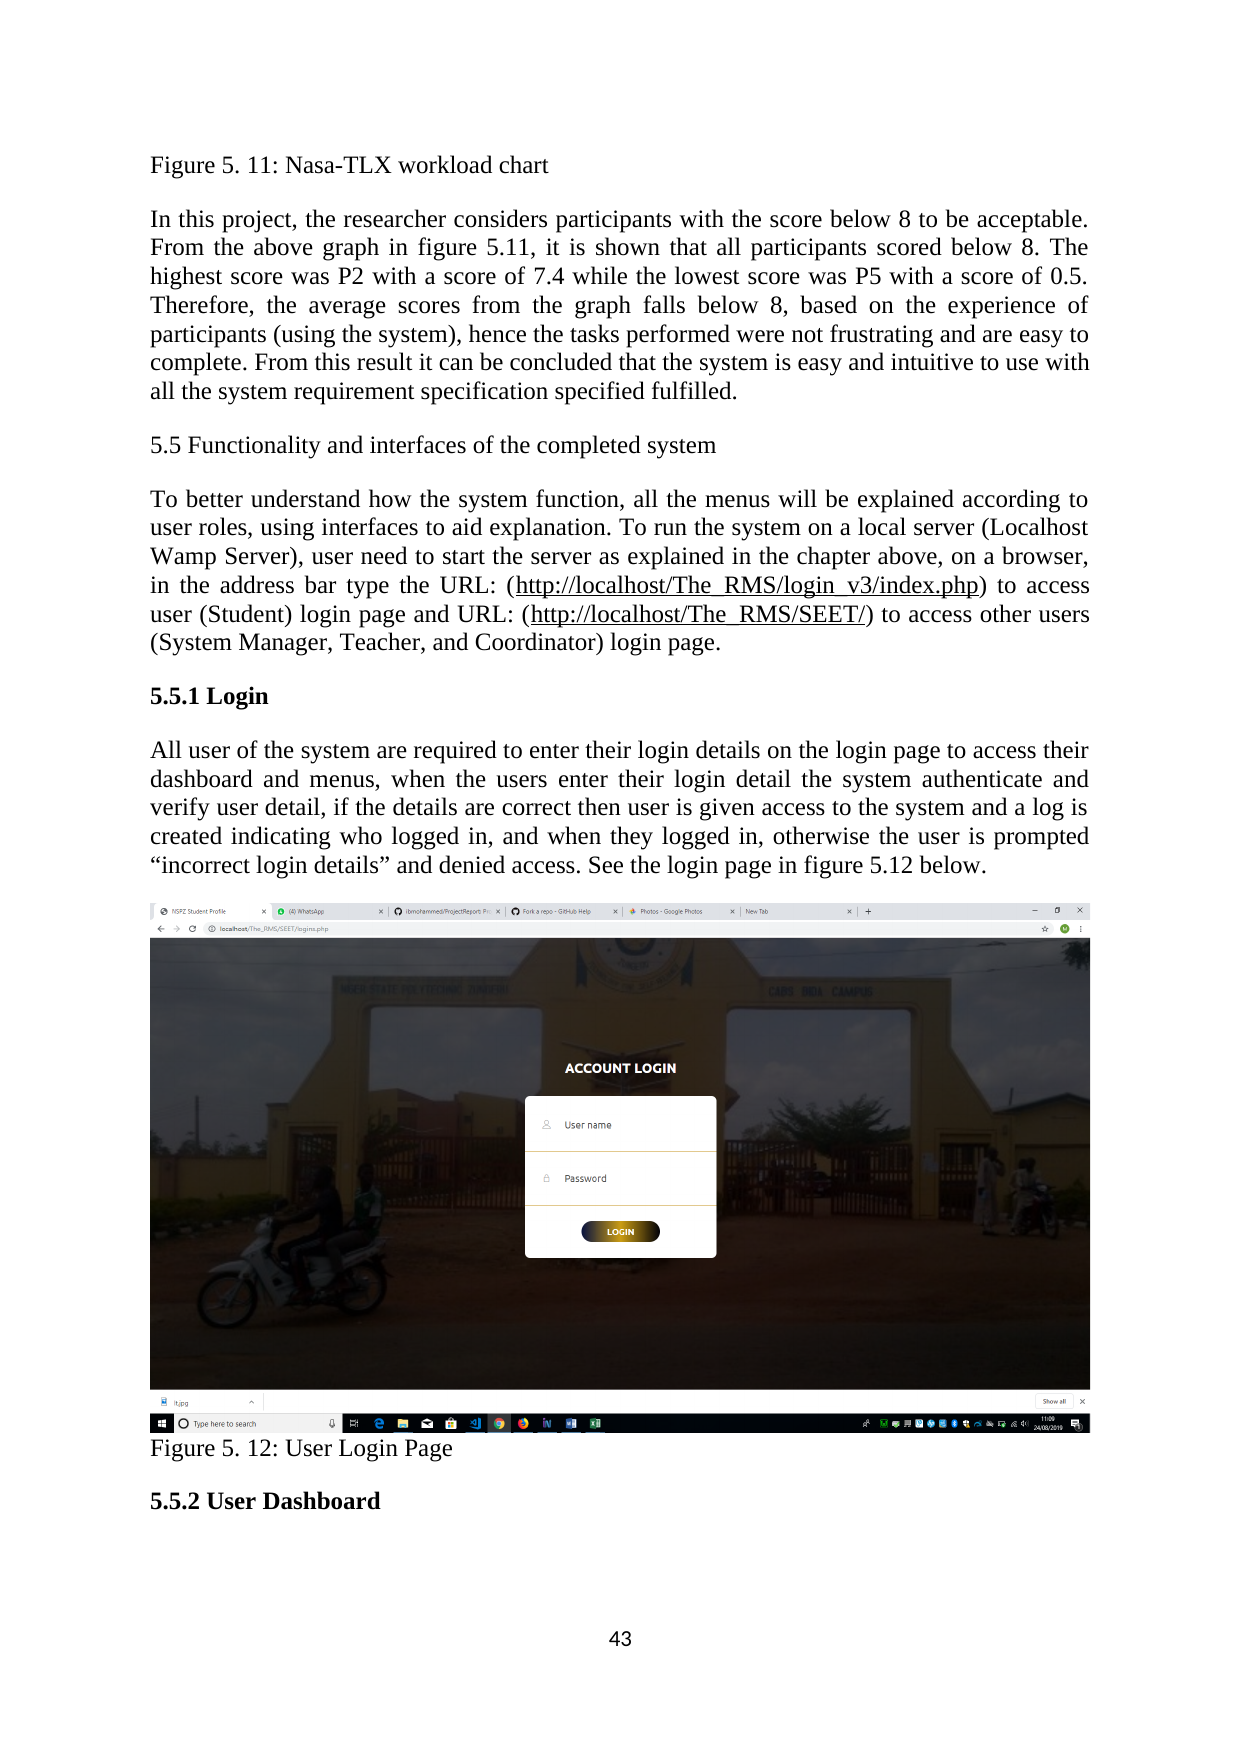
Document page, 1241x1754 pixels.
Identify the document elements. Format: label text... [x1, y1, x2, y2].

picture [150, 903, 1091, 1433]
text In this project, the researcher considers participants with the score below 8 to be acceptable. From the above graph in figure 5.11, it is shown that all participants scored below 8. The highest score was P2 with a score of 7.4 while the lowest score was P5 with a score of 0.5. Therefore, the average scores from the graph falls below 8, based on the experience of participants (using the system), hence the tasks performed were not frustrating and are easy to complete. From this result it can be concluded that the system is easy and intuitive to use with all the system requirement specification specified fulfilled. [150, 204, 1090, 405]
text All user of the system are required to enter their login details on the login page to access their dashboard and menus, when the users enter their login detail the system authenticate and verify user detail, if the details are correct then user is given access to the system and a log is created indicating who logged in, and when they logged in, otherwise the user is prompted “incorrect login details” and denied access. See the login page in figure 5.12 below. [150, 735, 1090, 879]
text Figure 5. 12: User Login Page [150, 1433, 1090, 1461]
subtitle 5.5.1 Login [150, 681, 1090, 710]
subtitle 5.5.2 User Dashboard [150, 1486, 1090, 1515]
text Figure 5. 11: Nasa-TLX workload chart [150, 150, 1090, 179]
text To better understand how the system function, all the menus will be explained according to user roles, using interfaces to aid explanation. To run the system on a local server (Localhost Wamp Server), user need to start the server as explained in the chapter above, on a browser, in the address bar type the URL: (http://localhost/The_RMS/login_v3/index.php) to access user (Student) login page and URL: (http://localhost/The_RMS/SEET/) to access other users (System Manager, Teacher, and Coordinator) login page. [150, 484, 1090, 656]
subtitle 5.5 Functionality and interfaces of the completed system [150, 430, 1090, 459]
